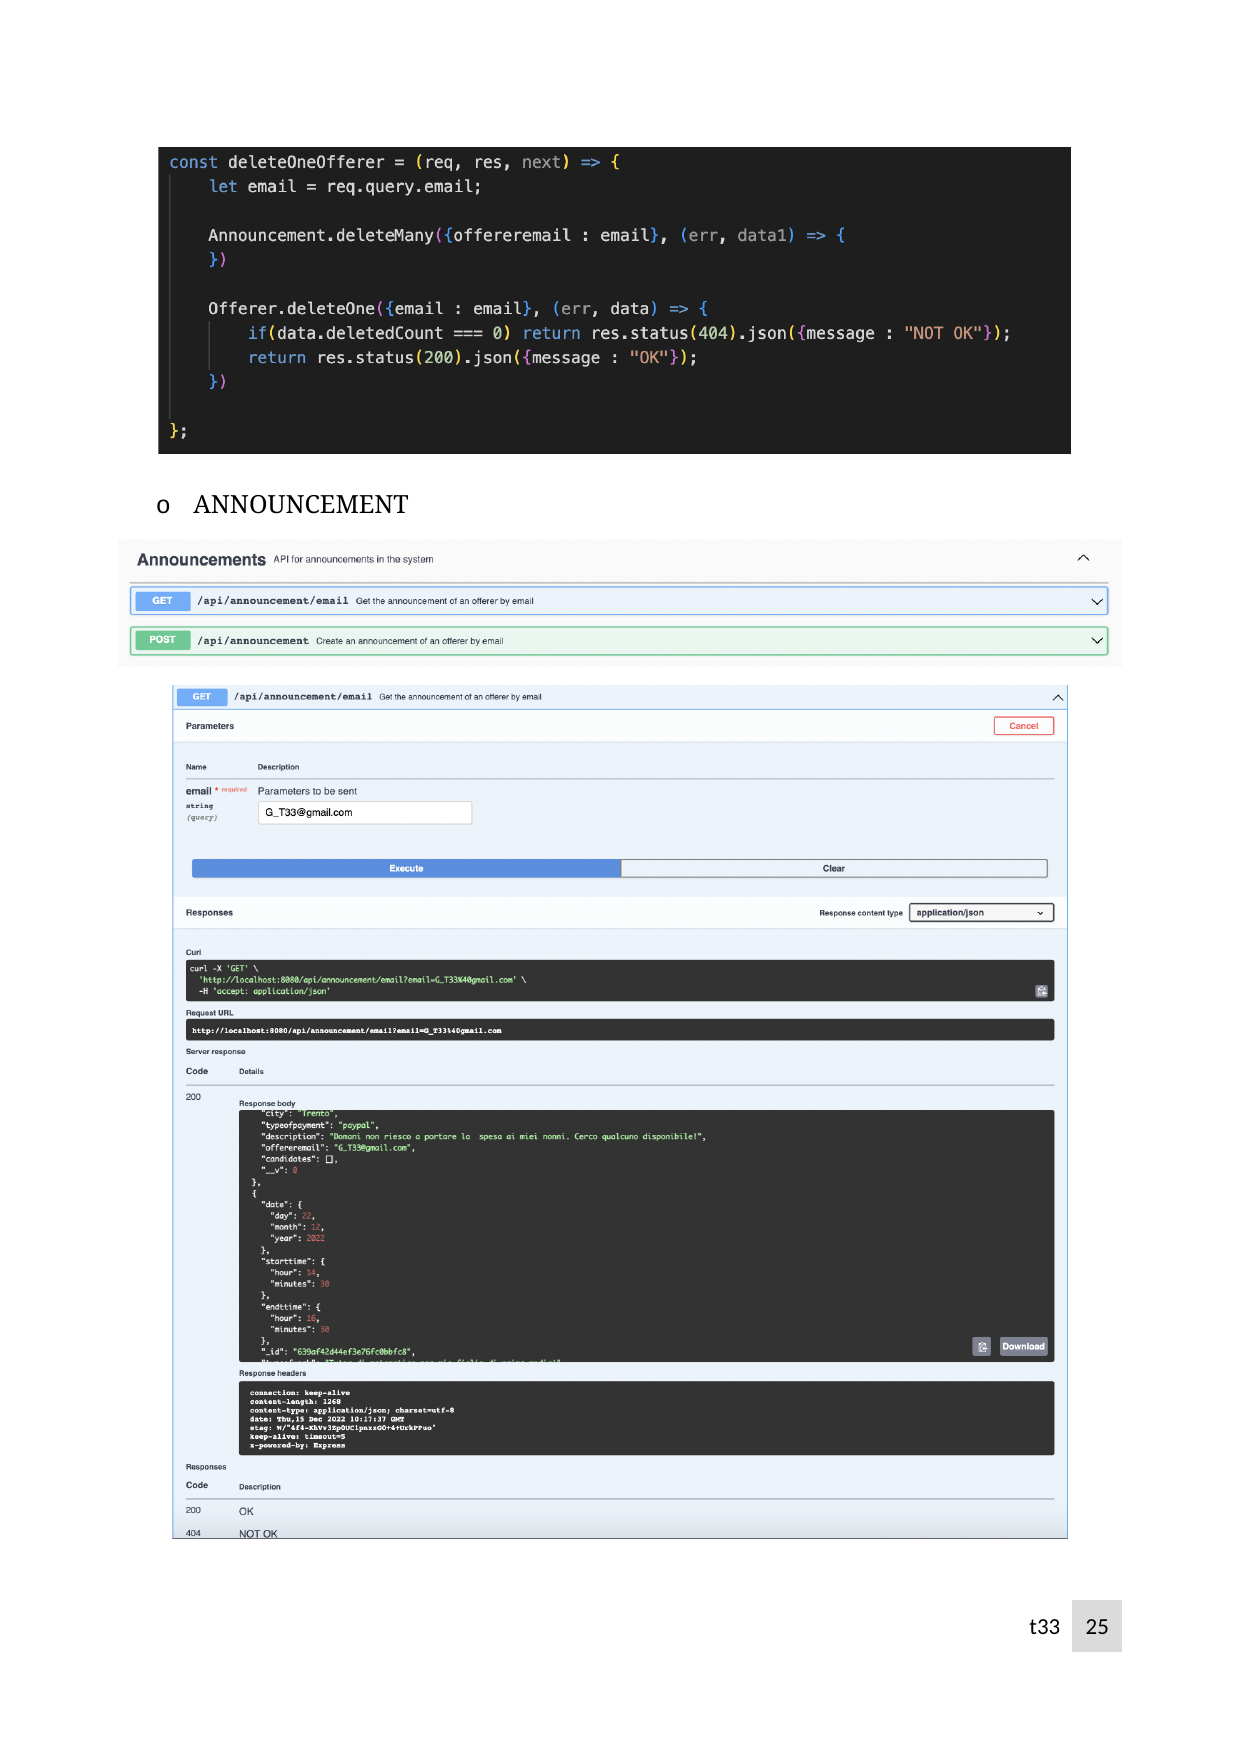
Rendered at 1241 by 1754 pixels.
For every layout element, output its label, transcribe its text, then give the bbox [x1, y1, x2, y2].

list ANNOUNCEMENT [156, 487, 1122, 521]
picture [118, 539, 1123, 667]
picture [158, 147, 1071, 454]
picture [172, 685, 1068, 1539]
